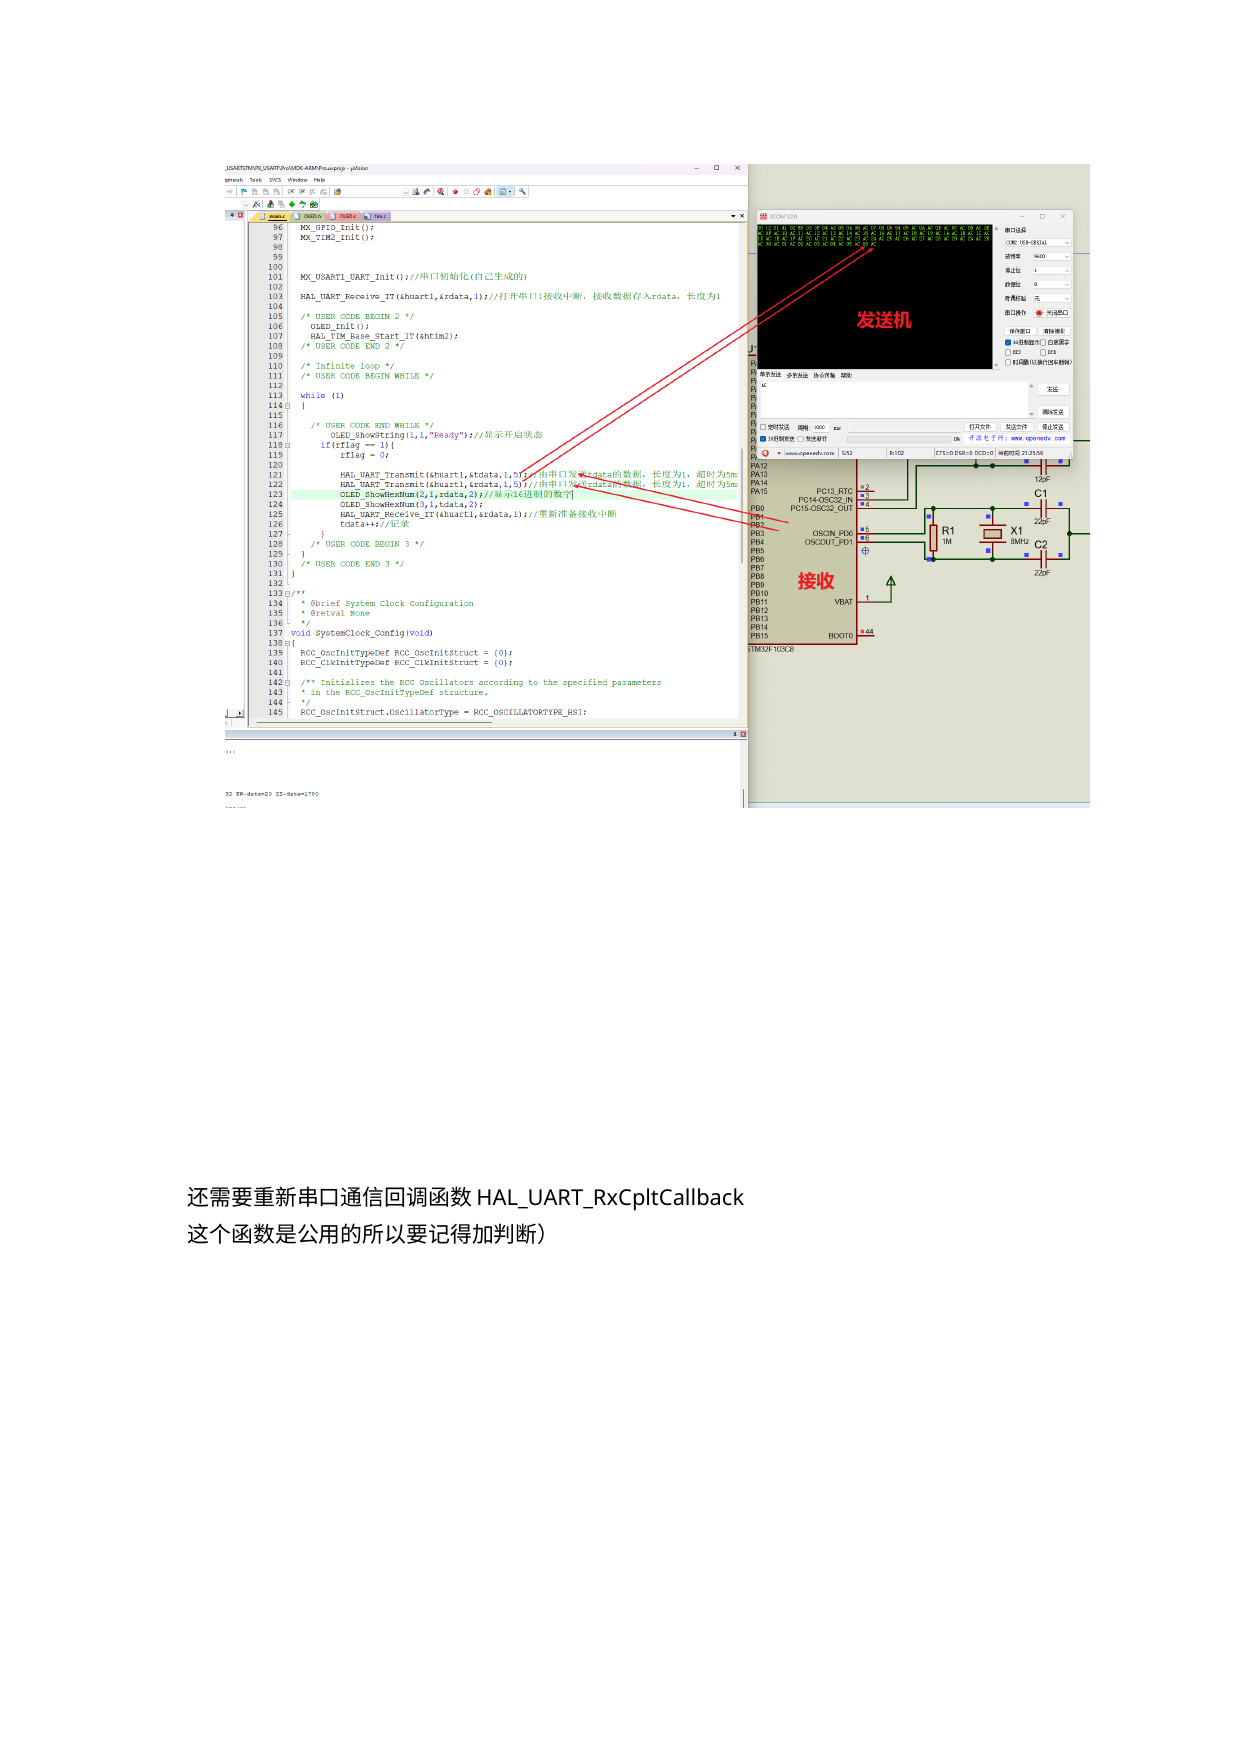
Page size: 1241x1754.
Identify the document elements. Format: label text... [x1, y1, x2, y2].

picture [225, 164, 1091, 808]
subtitle 还需要重新串口通信回调函数HAL_UART_RxCpltCallback [187, 1177, 1053, 1214]
text 这个函数是公用的所以要记得加判断） [187, 1214, 1053, 1252]
